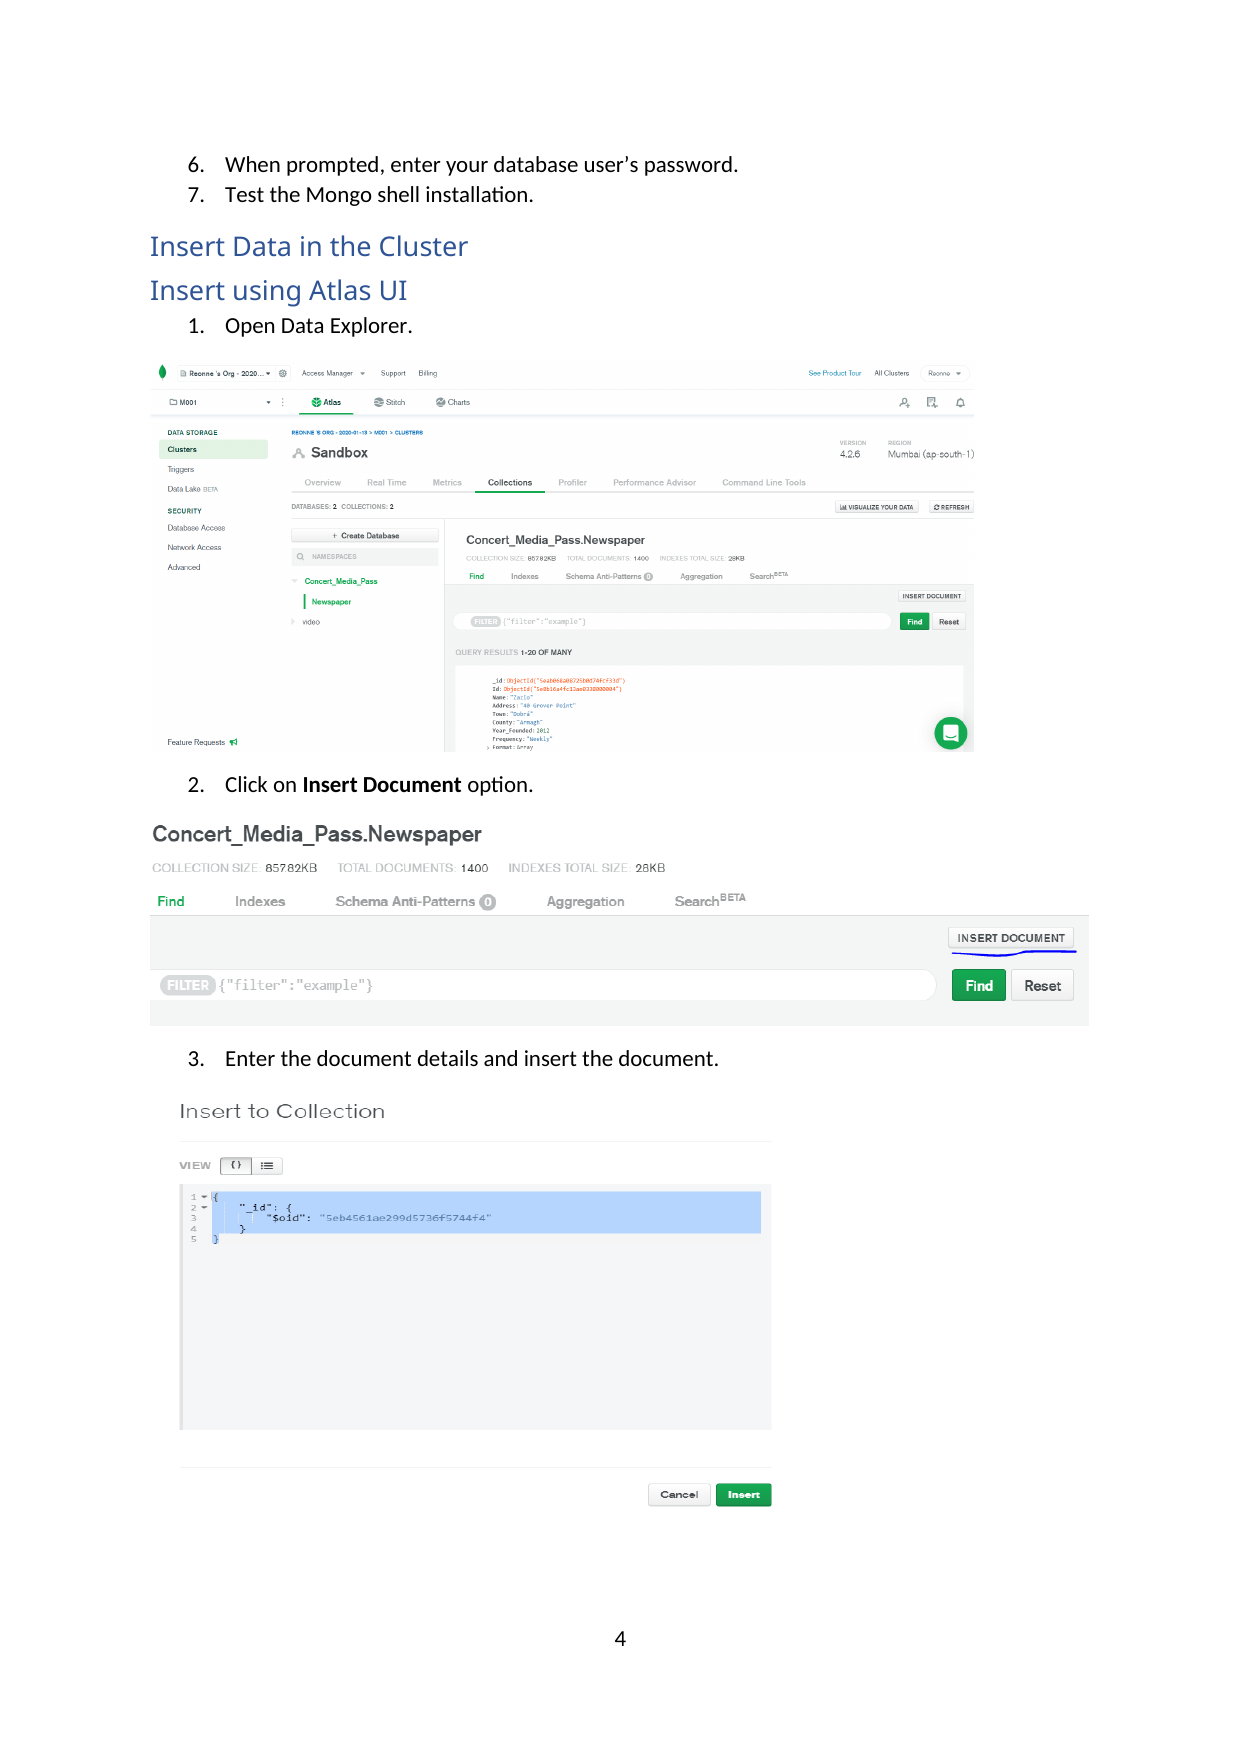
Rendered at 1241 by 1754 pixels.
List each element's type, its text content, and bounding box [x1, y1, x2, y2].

list Test the Mongo shell installation. [187, 180, 1090, 208]
subtitle Insert Data in the Cluster [150, 227, 1090, 264]
list Click on Insert Document option. [187, 770, 1090, 798]
subtitle Insert using Atlas UI [150, 271, 1090, 308]
list Enter the document details and insert the document. [187, 1044, 1090, 1072]
list Open Data Explorer. [187, 311, 1090, 339]
picture [150, 817, 1091, 1026]
picture [150, 357, 974, 752]
list When prompted, enter your database user’s password. [187, 150, 1090, 178]
picture [150, 1091, 793, 1514]
